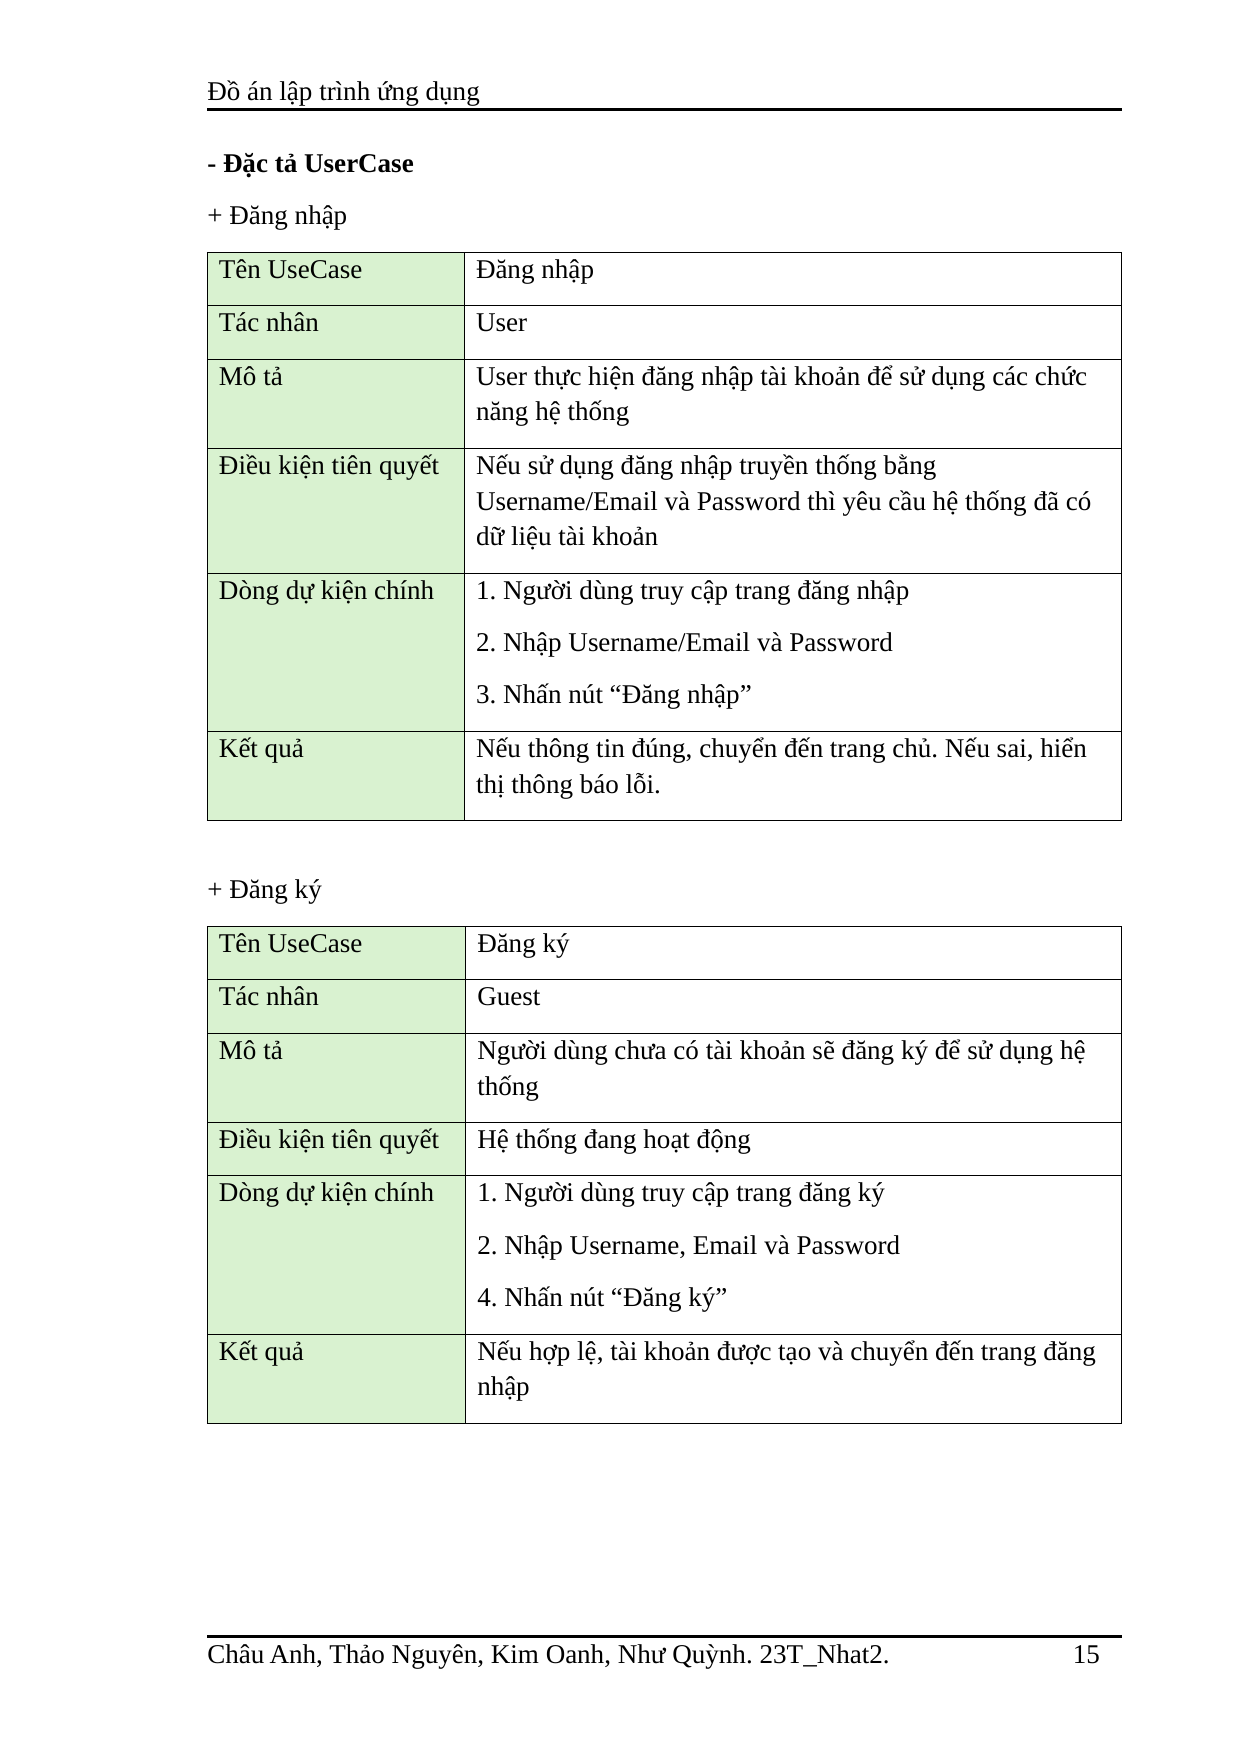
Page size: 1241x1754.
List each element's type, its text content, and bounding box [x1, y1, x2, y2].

table_cell Kết quả [208, 732, 464, 820]
table_cell Dòng dự kiện chính [208, 574, 464, 731]
text + Đăng nhập [207, 199, 1122, 231]
table_cell Mô tả [208, 1034, 465, 1122]
table_cell Tác nhân [208, 980, 465, 1033]
table_cell 1. Người dùng truy cập trang đăng ký 2. Nhập Username, Email và Password 4. Nhấn nút “Đăng ký” [466, 1176, 1121, 1334]
table_cell Kết quả [208, 1335, 465, 1423]
table_cell Người dùng chưa có tài khoản sẽ đăng ký để sử dụng hệ thống [466, 1034, 1121, 1122]
table_header Tên UseCase [208, 927, 465, 979]
table_header Đăng nhập [465, 253, 1121, 305]
table_cell Guest [466, 980, 1121, 1033]
table_cell User [465, 306, 1121, 359]
table_cell Mô tả [208, 360, 464, 448]
text - Đặc tả UserCase [207, 147, 1122, 178]
table_cell Nếu thông tin đúng, chuyển đến trang chủ. Nếu sai, hiển thị thông báo lỗi. [465, 732, 1121, 820]
table_header Đăng ký [466, 927, 1121, 979]
table_cell Nếu sử dụng đăng nhập truyền thống bằng Username/Email và Password thì yêu cầu hệ thống đã có dữ liệu tài khoản [465, 449, 1121, 573]
table_cell 1. Người dùng truy cập trang đăng nhập 2. Nhập Username/Email và Password 3. Nhấn nút “Đăng nhập” [465, 574, 1121, 731]
table_cell Điều kiện tiên quyết [208, 1123, 465, 1175]
table_header Tên UseCase [208, 253, 464, 305]
table_cell Điều kiện tiên quyết [208, 449, 464, 573]
table_cell Hệ thống đang hoạt động [466, 1123, 1121, 1175]
text + Đăng ký [207, 873, 1122, 905]
table_cell User thực hiện đăng nhập tài khoản để sử dụng các chức năng hệ thống [465, 360, 1121, 448]
table_cell Tác nhân [208, 306, 464, 359]
table_cell Nếu hợp lệ, tài khoản được tạo và chuyển đến trang đăng nhập [466, 1335, 1121, 1423]
table_cell Dòng dự kiện chính [208, 1176, 465, 1334]
